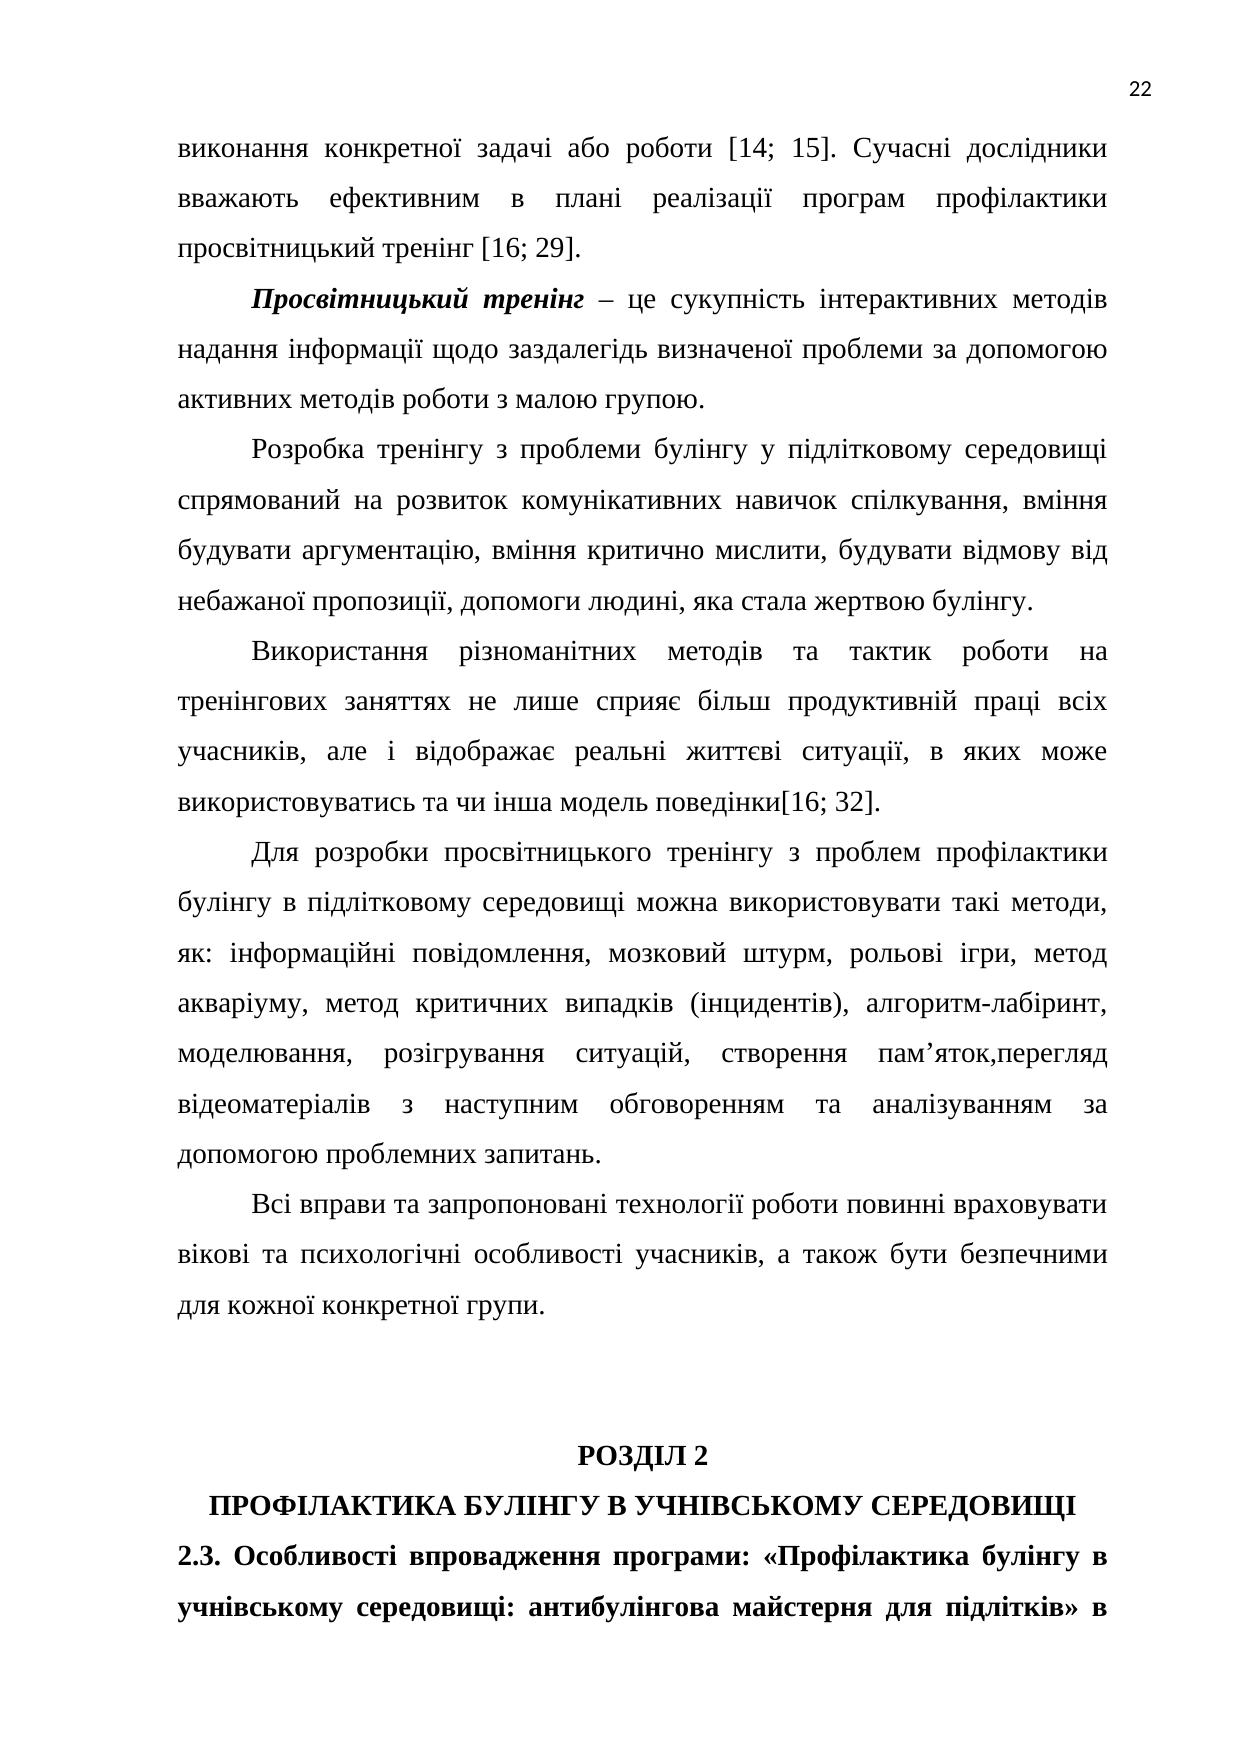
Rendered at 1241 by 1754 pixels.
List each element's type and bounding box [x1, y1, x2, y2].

table_cell [166, 130, 1120, 1622]
